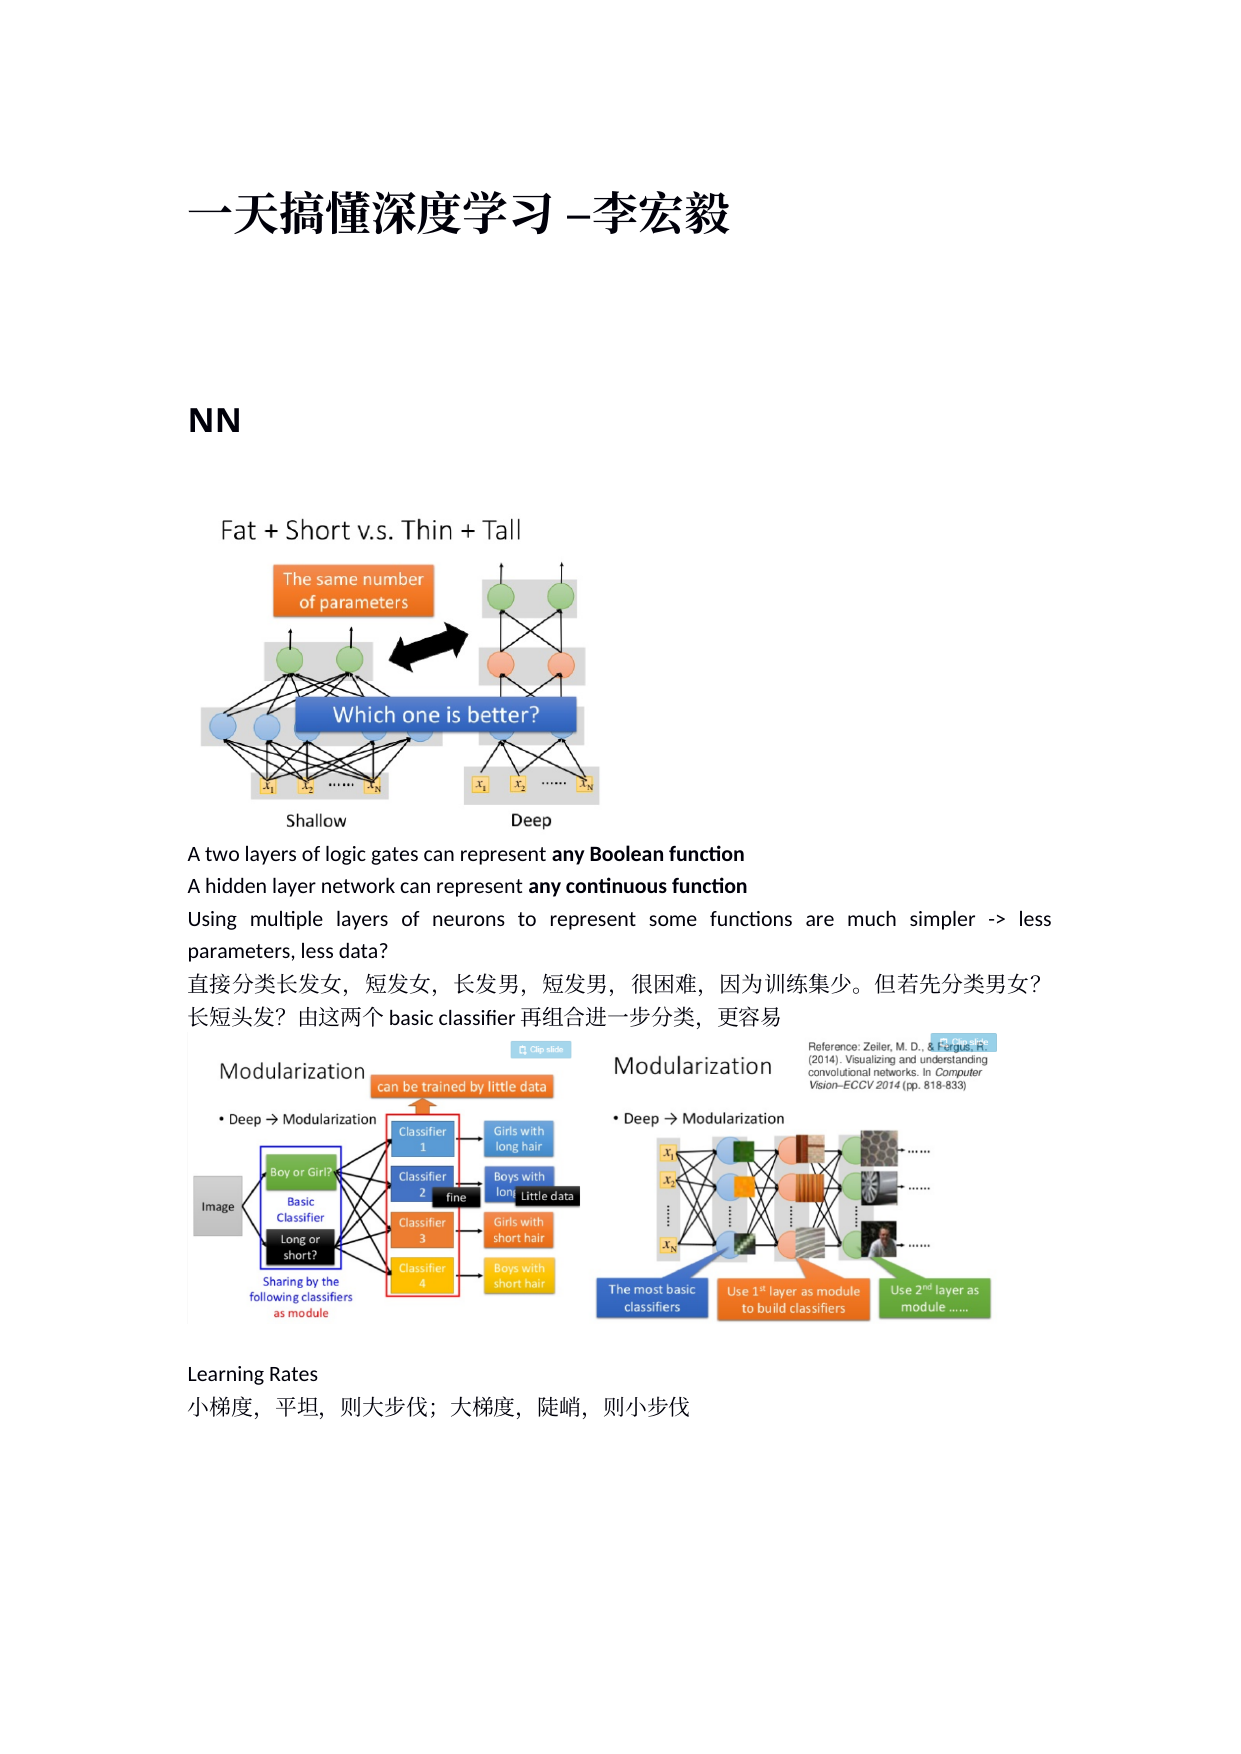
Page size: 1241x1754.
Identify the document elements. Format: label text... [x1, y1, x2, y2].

picture [187, 1032, 581, 1324]
text 直接分类长发女，短发女，长发男，短发男，很困难，因为训练集少。但若先分类男女？长短头发？由这两个basic classifier再组合进一步分类，更容易 [187, 967, 1053, 1032]
text 小梯度，平坦，则大步伐；大梯度，陡峭，则小步伐 [187, 1389, 1053, 1422]
subtitle NN [187, 387, 1053, 452]
text A two layers of logic gates can represent any Boolean function [187, 837, 1053, 869]
picture [187, 511, 616, 837]
text Learning Rates [187, 1357, 1053, 1389]
text A hidden layer network can represent any continuous function [187, 869, 1053, 902]
subtitle 一天搞懂深度学习 –李宏毅http://www.slideshare.net/tw_dsconf/ss-62245351 [187, 162, 1053, 259]
picture [585, 1032, 998, 1324]
text Using multiple layers of neurons to represent some functions are much simpler -> less parameters, less data? [187, 902, 1053, 967]
